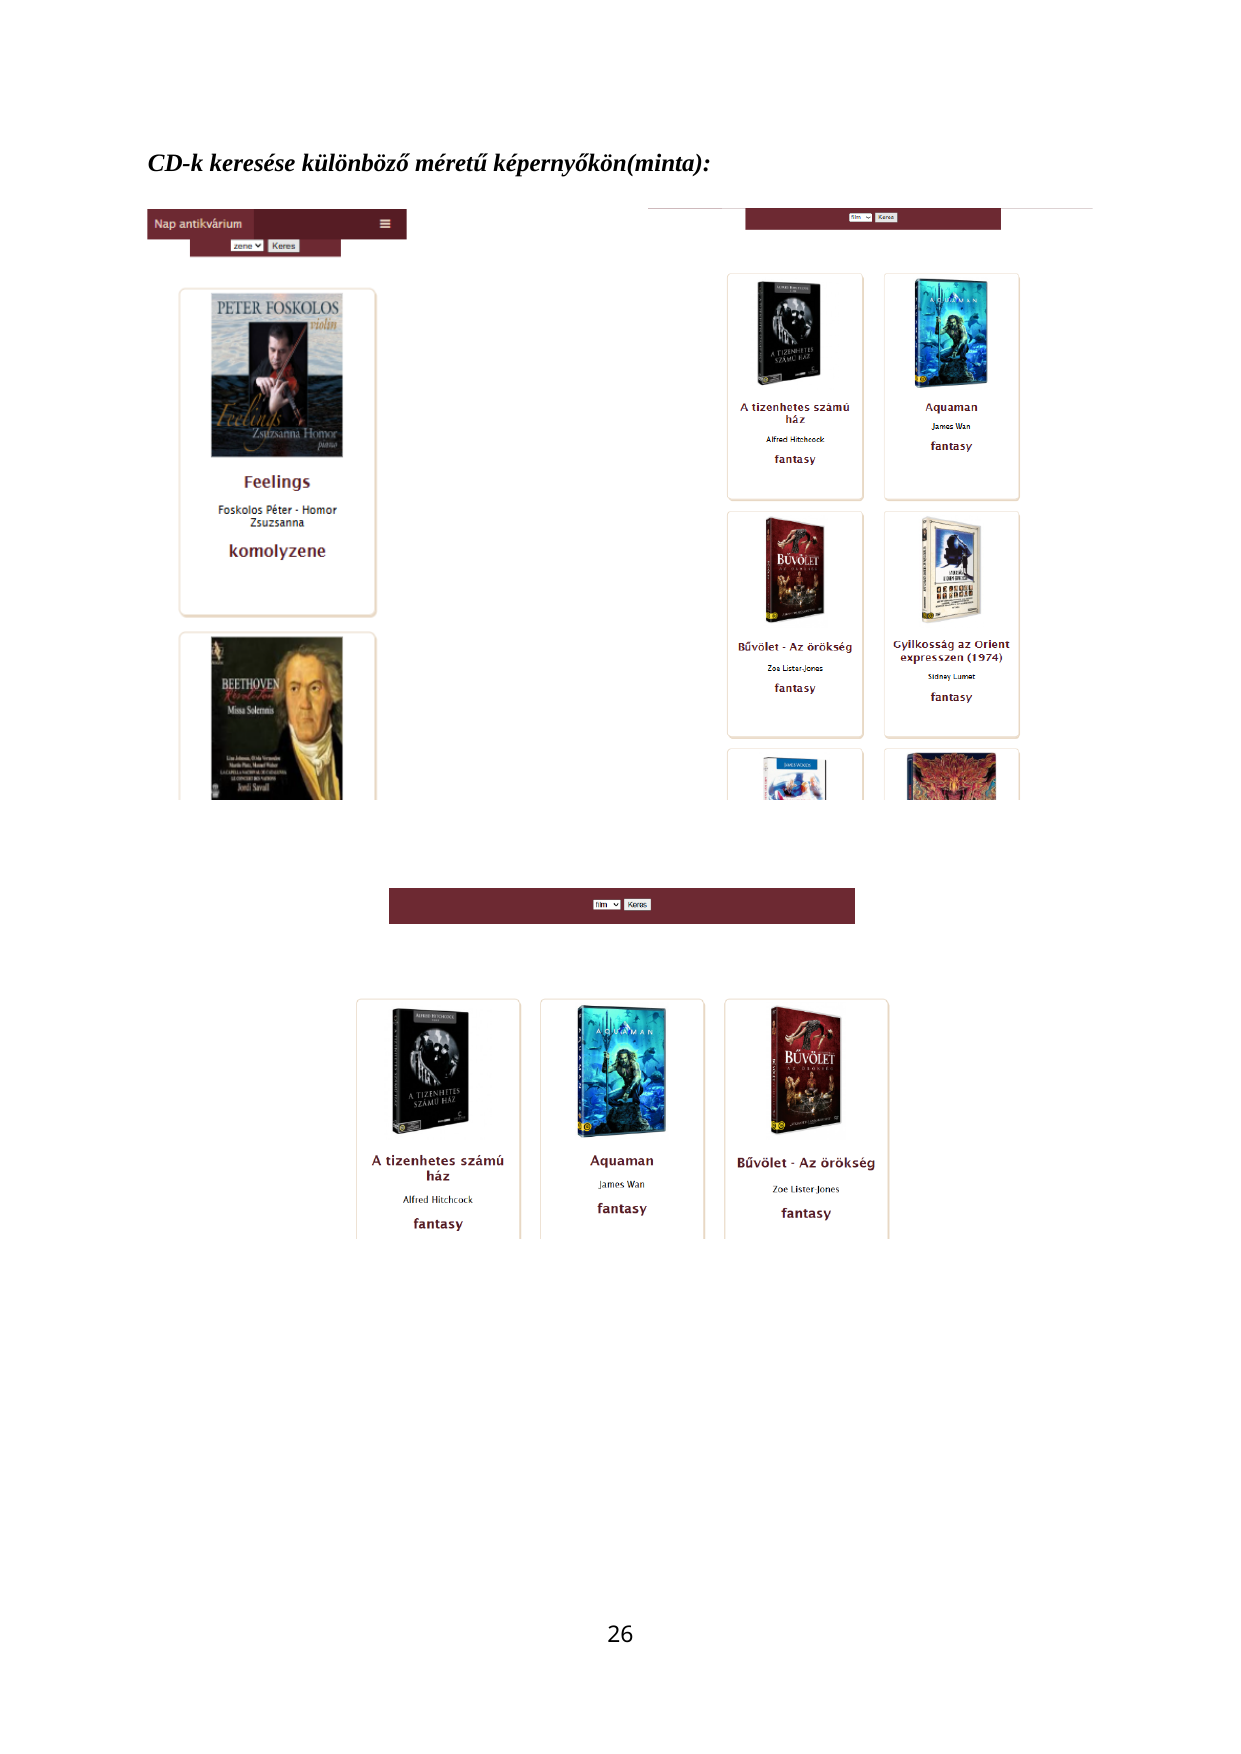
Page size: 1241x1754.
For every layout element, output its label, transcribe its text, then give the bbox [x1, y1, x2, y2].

picture [648, 208, 1093, 800]
picture [206, 888, 1034, 1239]
text CD-k keresése különböző méretű képernyőkön(minta): [148, 148, 1093, 176]
picture [147, 209, 407, 800]
